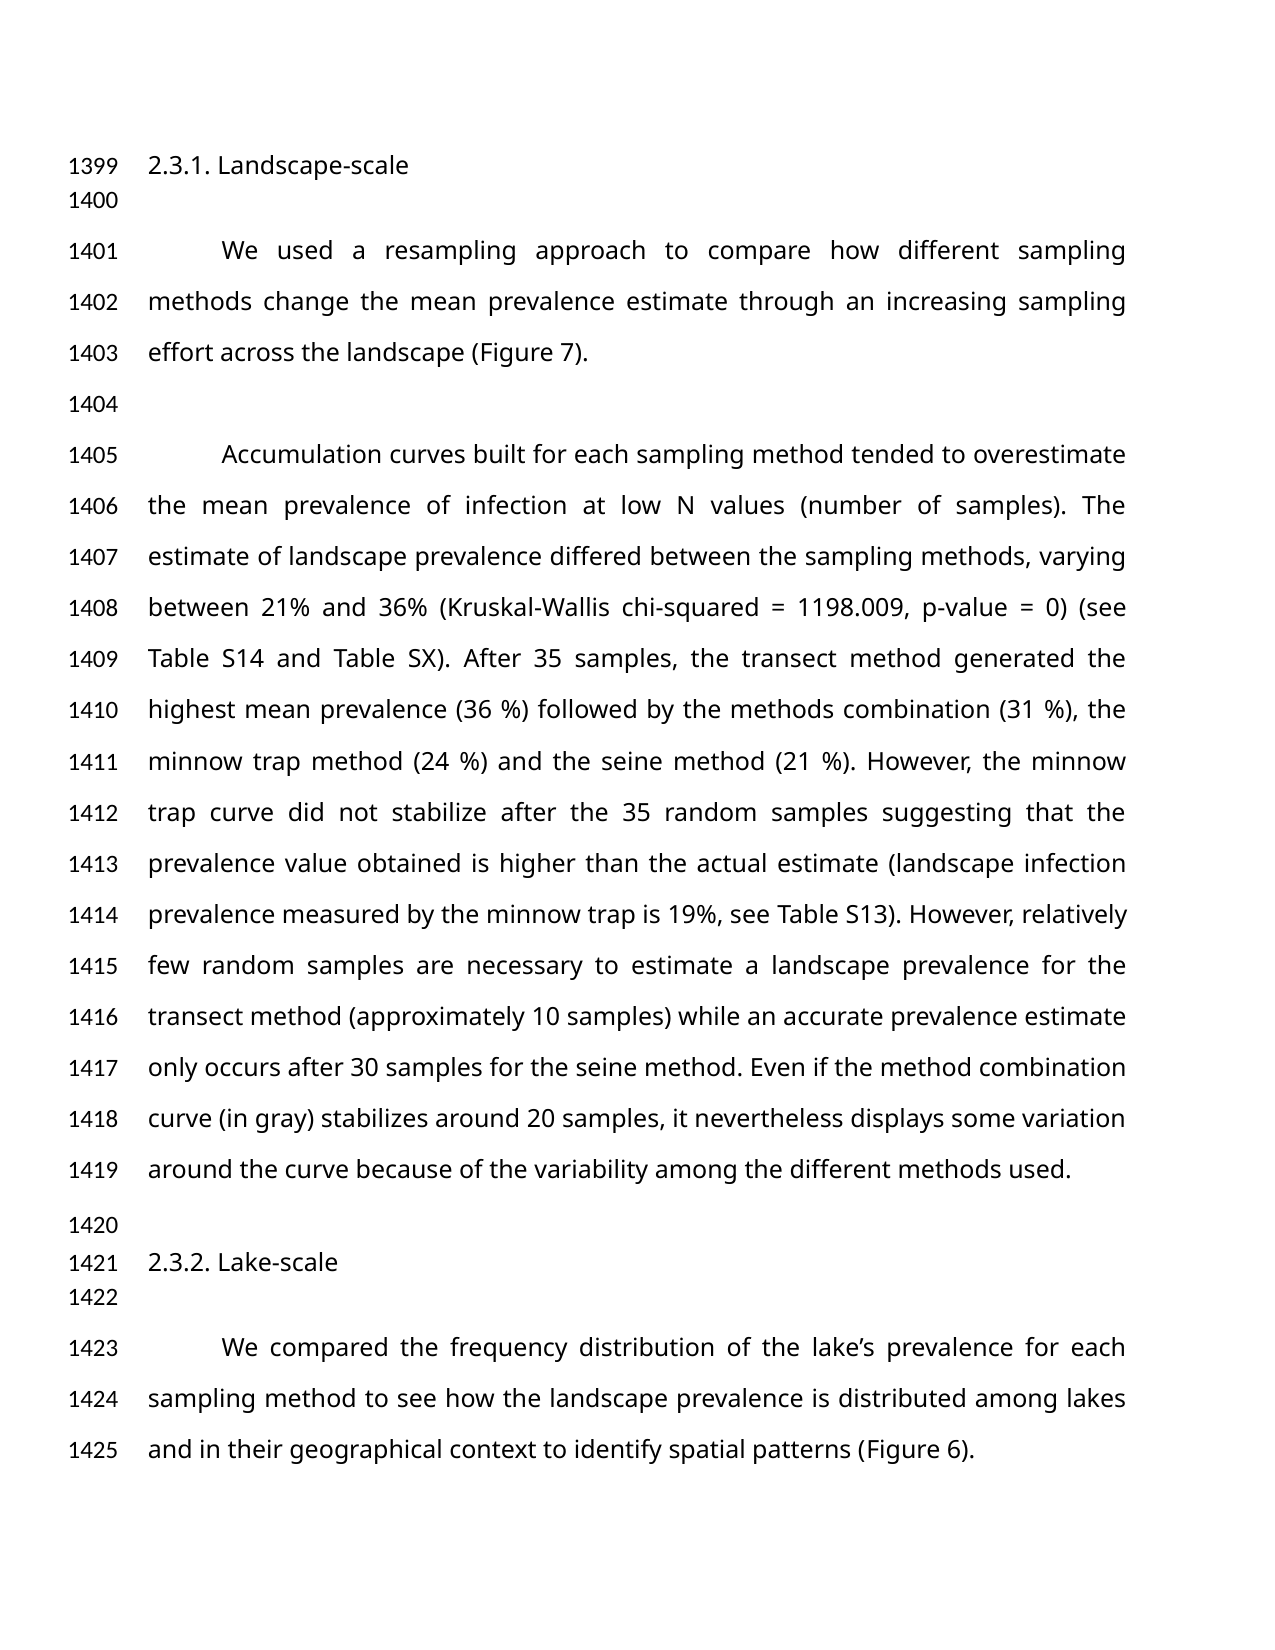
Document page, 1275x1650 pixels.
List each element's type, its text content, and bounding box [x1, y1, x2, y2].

subtitle 2.3.2. Lake-scale [148, 1245, 1127, 1279]
text We used a resampling approach to compare how different sampling methods change the mean prevalence estimate through an increasing sampling effort across the landscape (Figure 7). [148, 233, 1127, 369]
text Accumulation curves built for each sampling method tended to overestimate the mean prevalence of infection at low N values (number of samples). The estimate of landscape prevalence differed between the sampling methods, varying between 21% and 36% (Kruskal-Wallis chi-squared = 1198.009, p-value = 0) (see Table S14 and Table SX). After 35 samples, the transect method generated the highest mean prevalence (36 %) followed by the methods combination (31 %), the minnow trap method (24 %) and the seine method (21 %). However, the minnow trap curve did not stabilize after the 35 random samples suggesting that the prevalence value obtained is higher than the actual estimate (landscape infection prevalence measured by the minnow trap is 19%, see Table S13). However, relatively few random samples are necessary to estimate a landscape prevalence for the transect method (approximately 10 samples) while an accurate prevalence estimate only occurs after 30 samples for the seine method. Even if the method combination curve (in gray) stabilizes around 20 samples, it nevertheless displays some variation around the curve because of the variability among the different methods used. [148, 437, 1127, 1186]
text We compared the frequency distribution of the lake’s prevalence for each sampling method to see how the landscape prevalence is distributed among lakes and in their geographical context to identify spatial patterns (Figure 6). [148, 1330, 1127, 1466]
subtitle 2.3.1. Landscape-scale [148, 148, 1127, 182]
